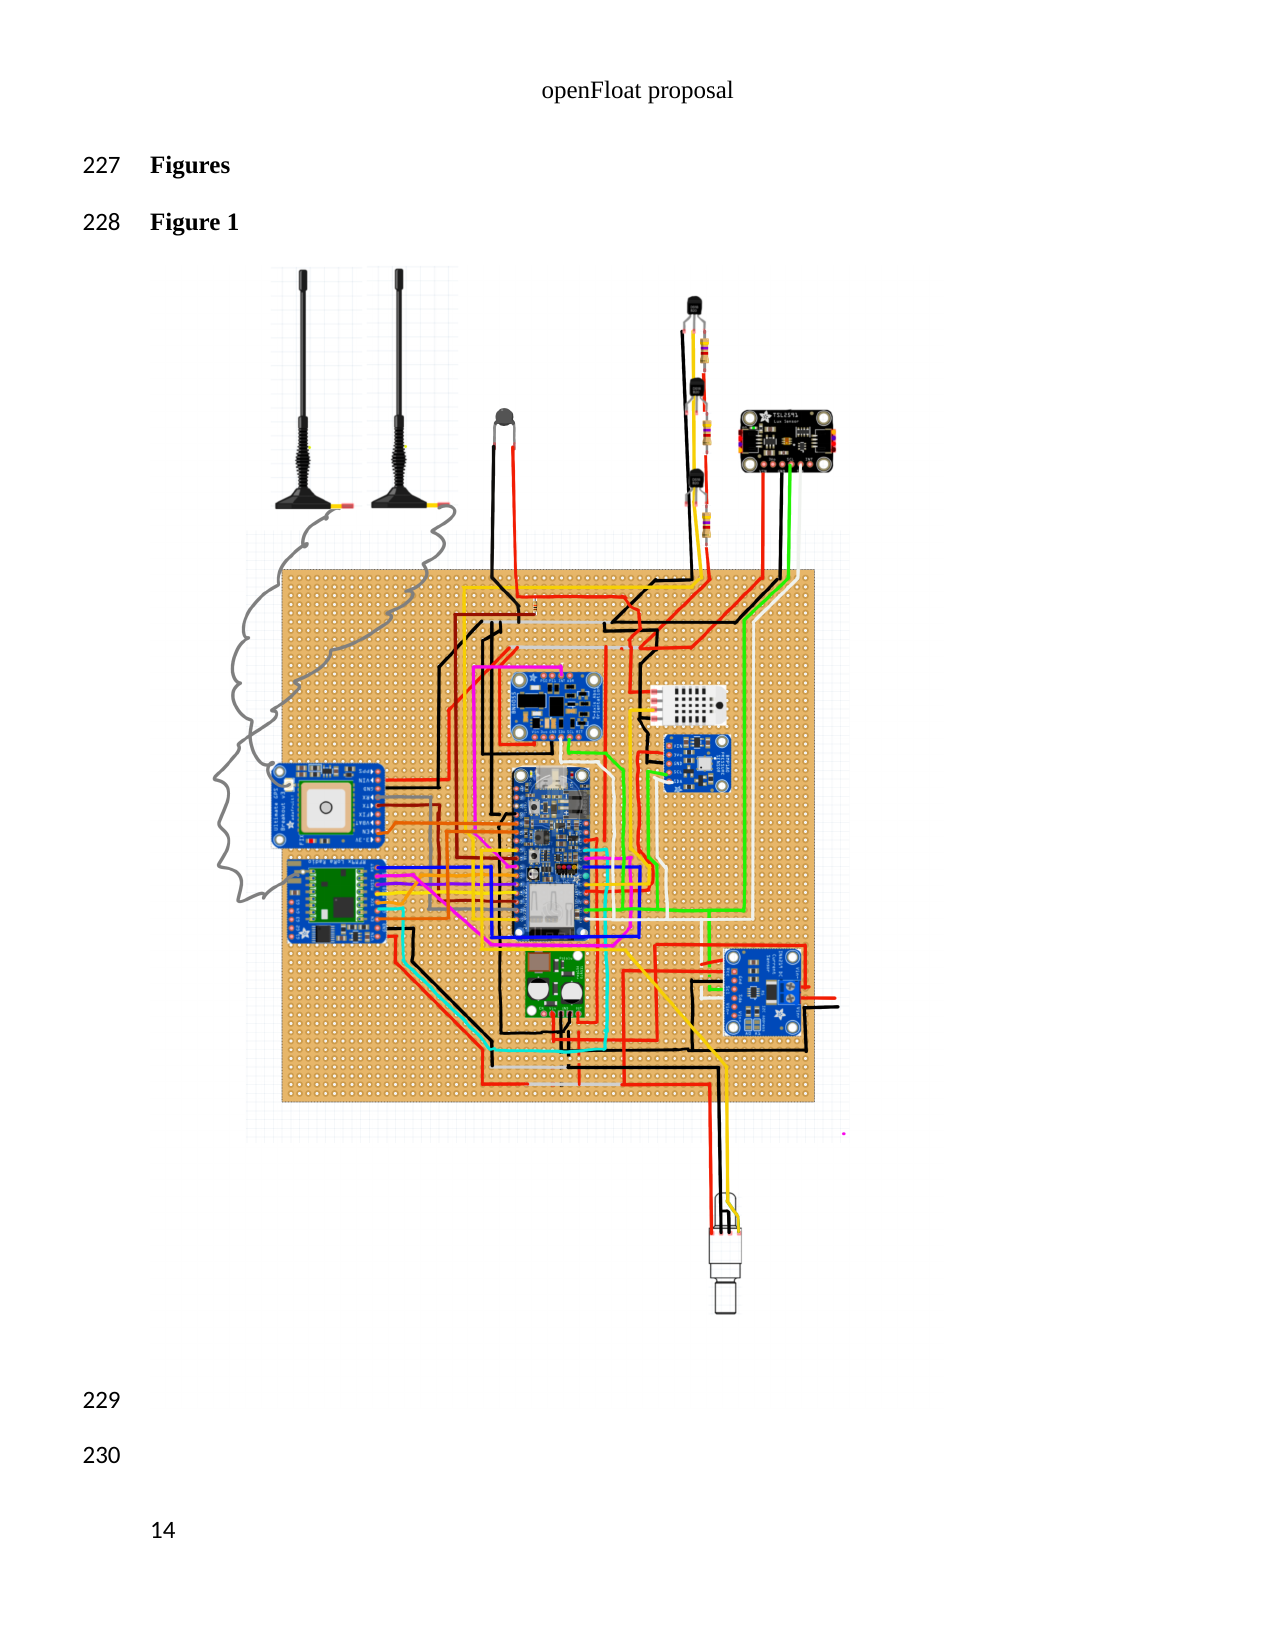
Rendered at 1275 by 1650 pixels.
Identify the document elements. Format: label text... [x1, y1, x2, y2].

picture [150, 265, 945, 1409]
text Figure 1 [150, 207, 1125, 236]
text Figures [150, 150, 1125, 179]
